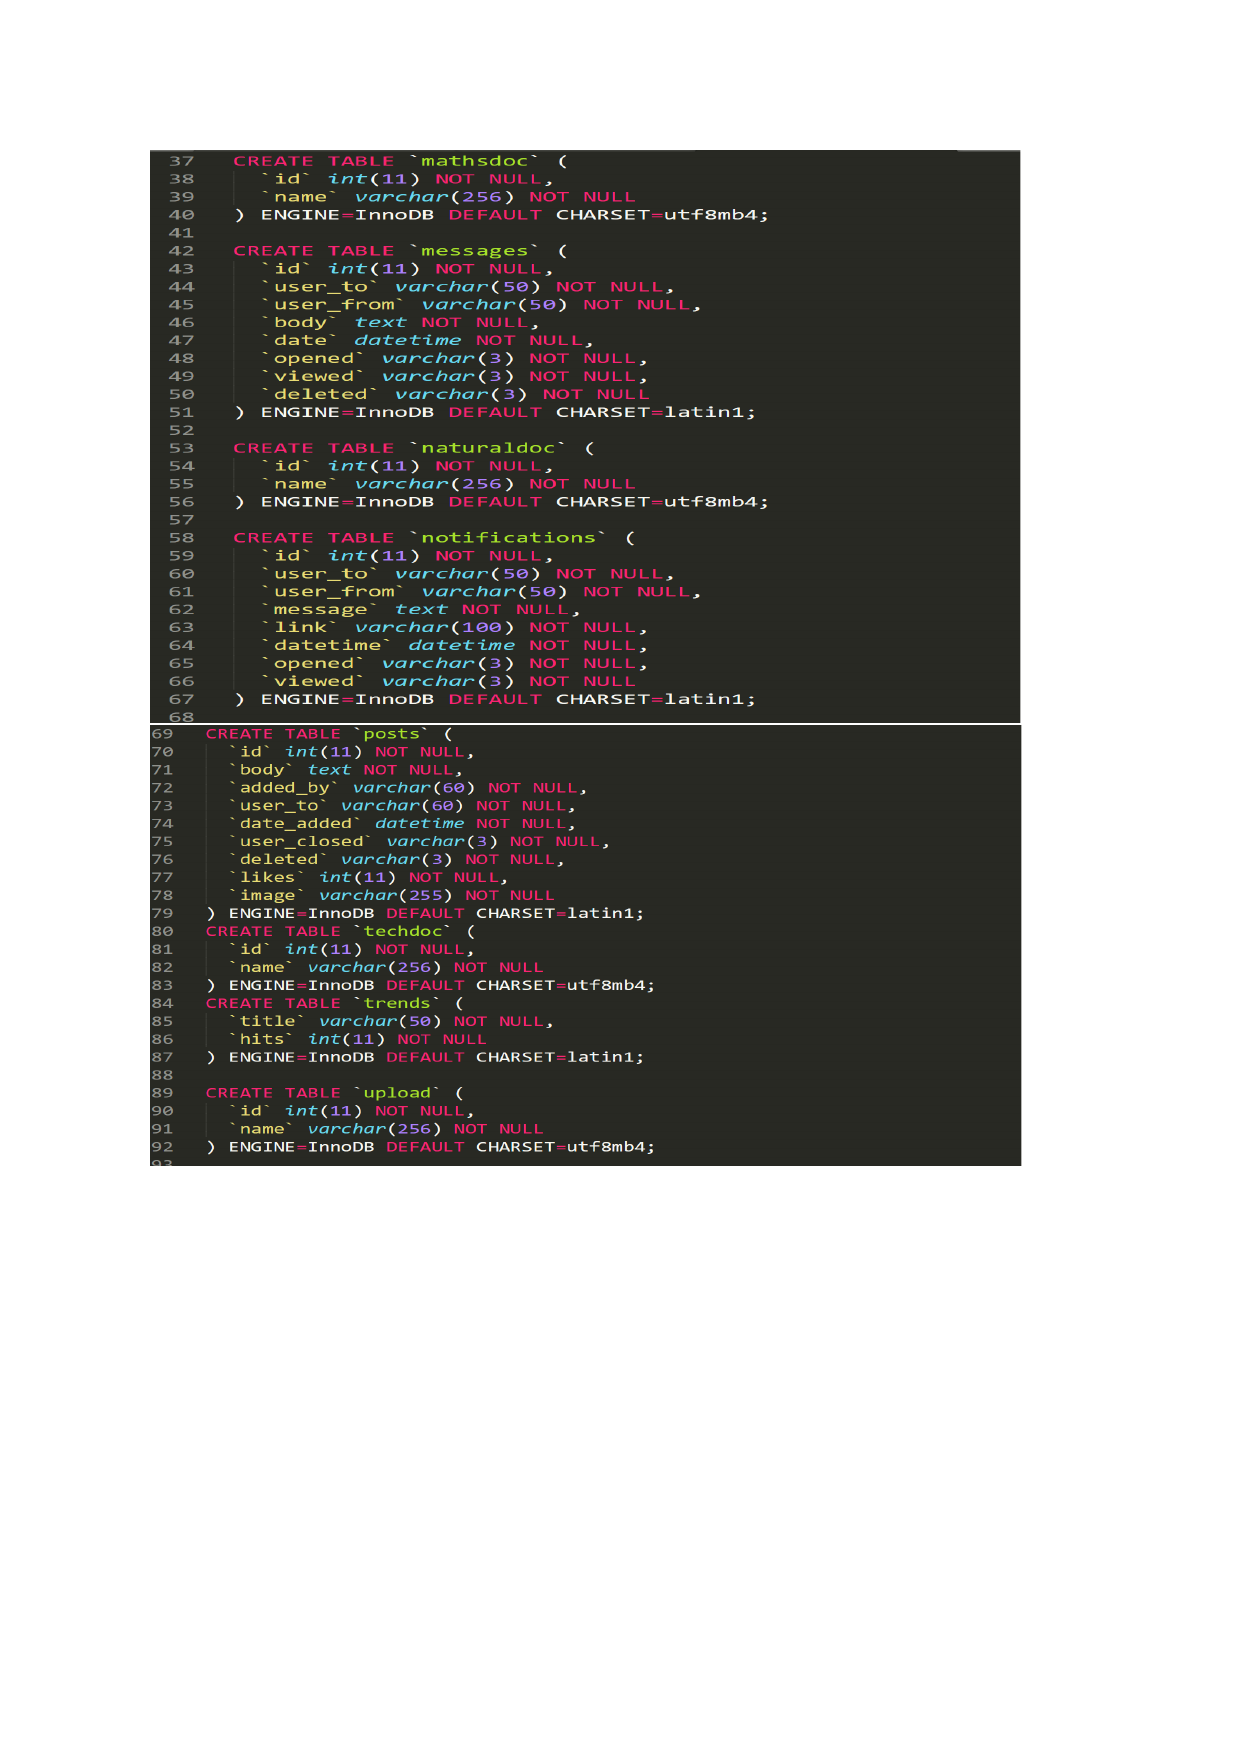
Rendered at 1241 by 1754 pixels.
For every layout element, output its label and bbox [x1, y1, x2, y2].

picture [150, 150, 1021, 723]
picture [150, 725, 1022, 1166]
